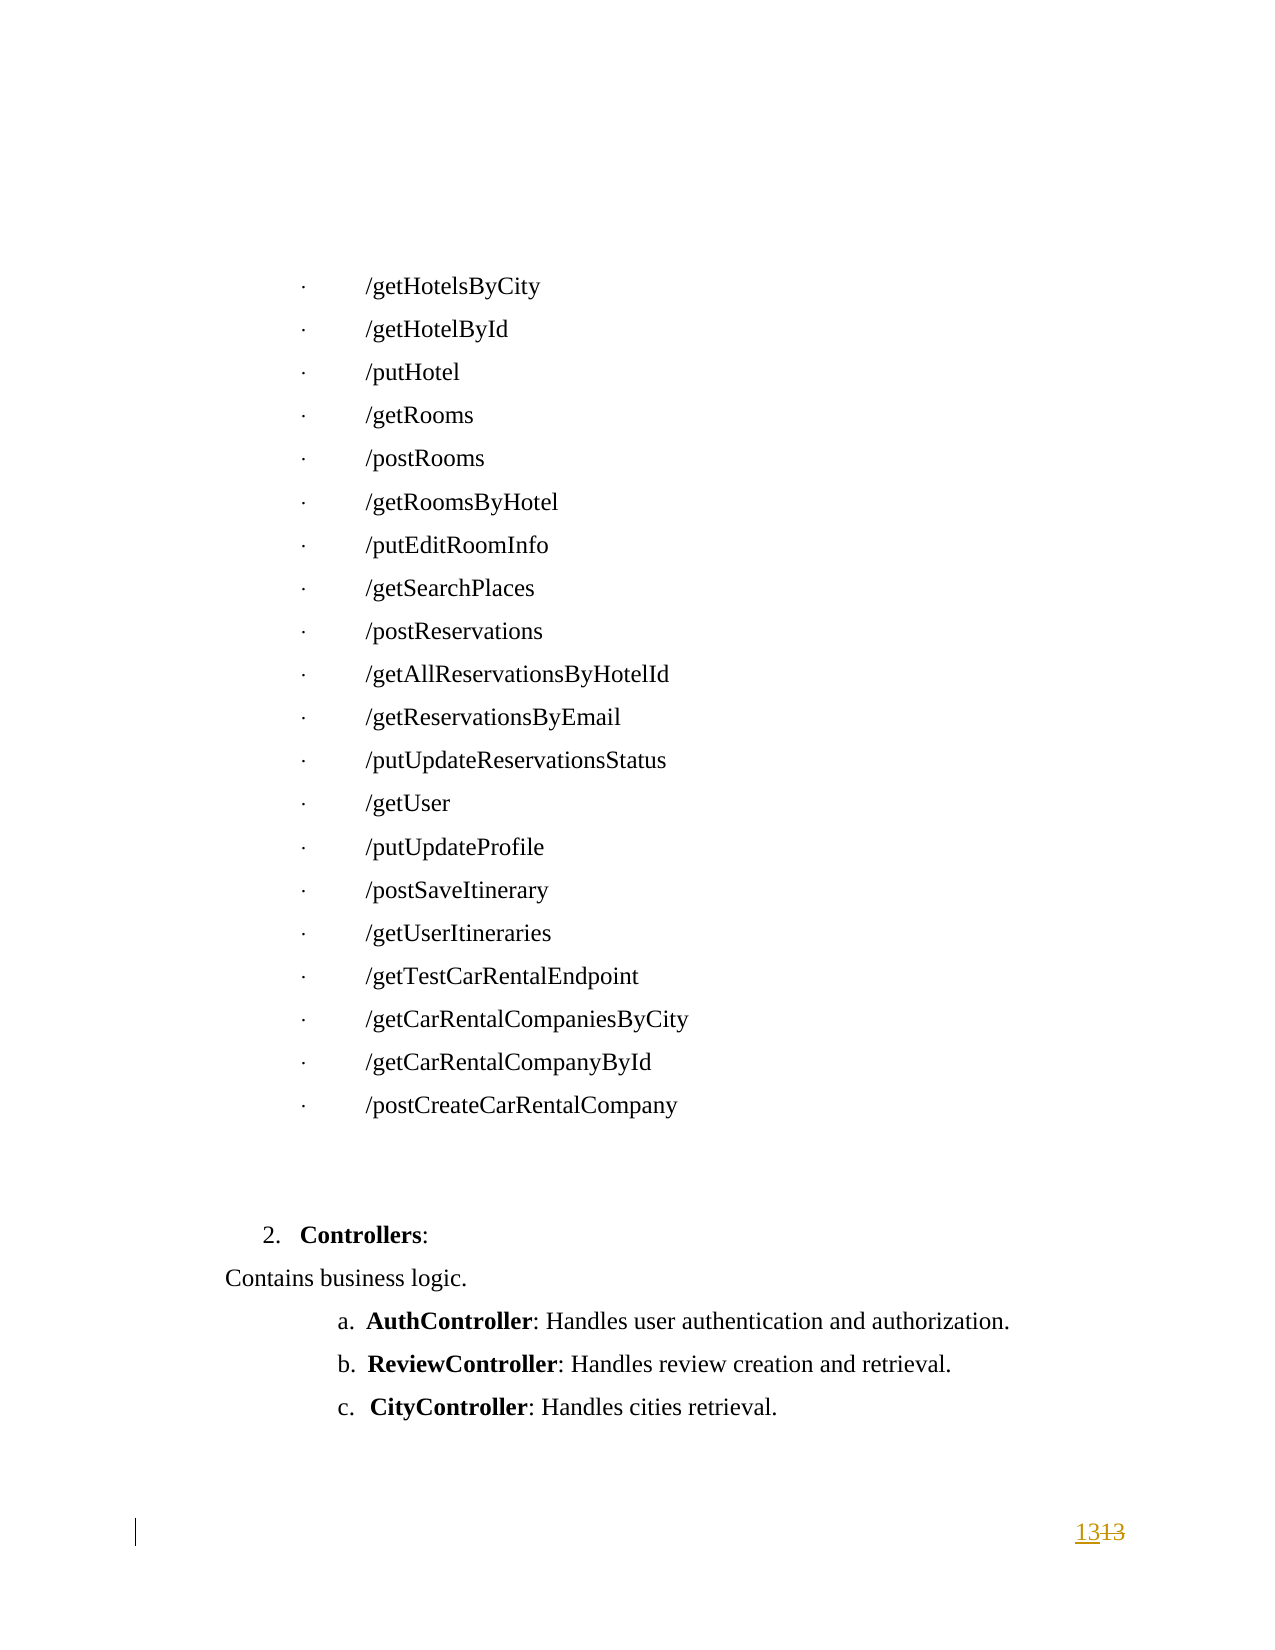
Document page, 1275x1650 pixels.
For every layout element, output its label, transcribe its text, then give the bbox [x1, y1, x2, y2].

text · /postCreateCarRentalCompany [300, 1090, 1125, 1119]
text · /getUserItineraries [300, 918, 1125, 947]
text · /getHotelById [300, 314, 1125, 343]
text · /getUser [300, 788, 1125, 817]
text · /postReservations [300, 616, 1125, 645]
text · /postSaveItinerary [300, 875, 1125, 903]
text c. CityController: Handles cities retrieval. [337, 1392, 1125, 1421]
text b. ReviewController: Handles review creation and retrieval. [337, 1349, 1125, 1378]
text · /getHotelsByCity [300, 271, 1125, 300]
text · /putUpdateReservationsStatus [300, 745, 1125, 774]
text · /putHotel [300, 357, 1125, 386]
text a. AuthController: Handles user authentication and authorization. [337, 1306, 1125, 1335]
text · /getRooms [300, 400, 1125, 429]
text · /postRooms [300, 443, 1125, 472]
text · /putEditRoomInfo [300, 530, 1125, 558]
text · /getCarRentalCompaniesByCity [300, 1004, 1125, 1033]
text · /getRoomsByHotel [300, 487, 1125, 515]
text · /getAllReservationsByHotelId [300, 659, 1125, 688]
text · /getSearchPlaces [300, 573, 1125, 602]
text · /getTestCarRentalEndpoint [300, 961, 1125, 990]
text Contains business logic. [225, 1263, 1125, 1292]
text 2. Controllers: [262, 1220, 1125, 1248]
text · /getCarRentalCompanyById [300, 1047, 1125, 1076]
text · /getReservationsByEmail [300, 702, 1125, 731]
text · /putUpdateProfile [300, 832, 1125, 860]
